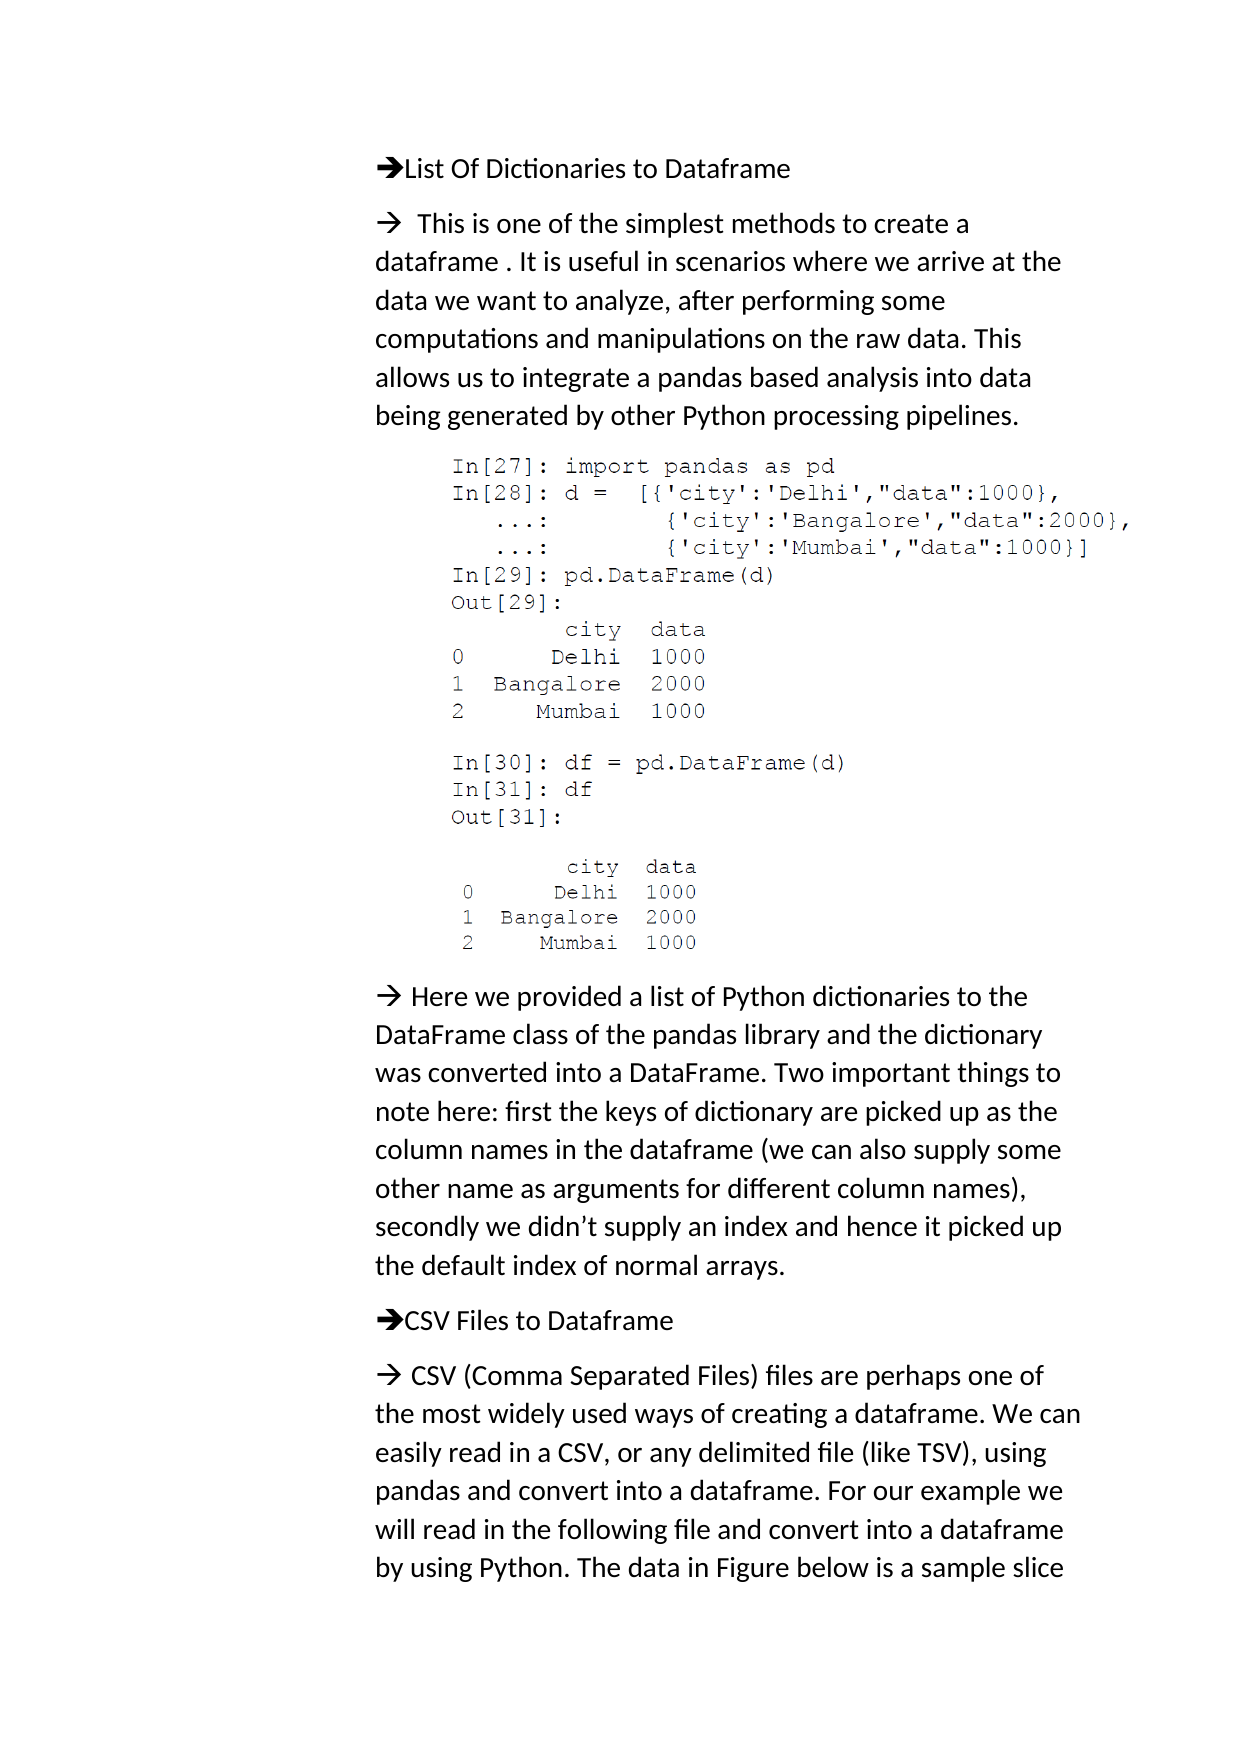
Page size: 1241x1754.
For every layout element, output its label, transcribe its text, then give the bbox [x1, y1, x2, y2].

picture [450, 452, 1130, 828]
text List Of Dictionaries to Dataframe [150, 150, 1090, 186]
text This is one of the simplest methods to create a dataframe . It is useful in scenarios where we arrive at the data we want to analyze, after performing some computations and manipulations on the raw data. This allows us to integrate a pandas based analysis into data being generated by other Python processing pipelines. [375, 205, 1090, 433]
picture [450, 846, 1008, 959]
text CSV Files to Dataframe [375, 1302, 1090, 1337]
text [375, 1357, 1090, 1585]
text Here we provided a list of Python dictionaries to the DataFrame class of the pandas library and the dictionary was converted into a DataFrame. Two important things to note here: first the keys of dictionary are picked up as the column names in the dataframe (we can also supply some other name as arguments for different column names), secondly we didn’t supply an index and hence it picked up the default index of normal arrays. [375, 978, 1090, 1282]
